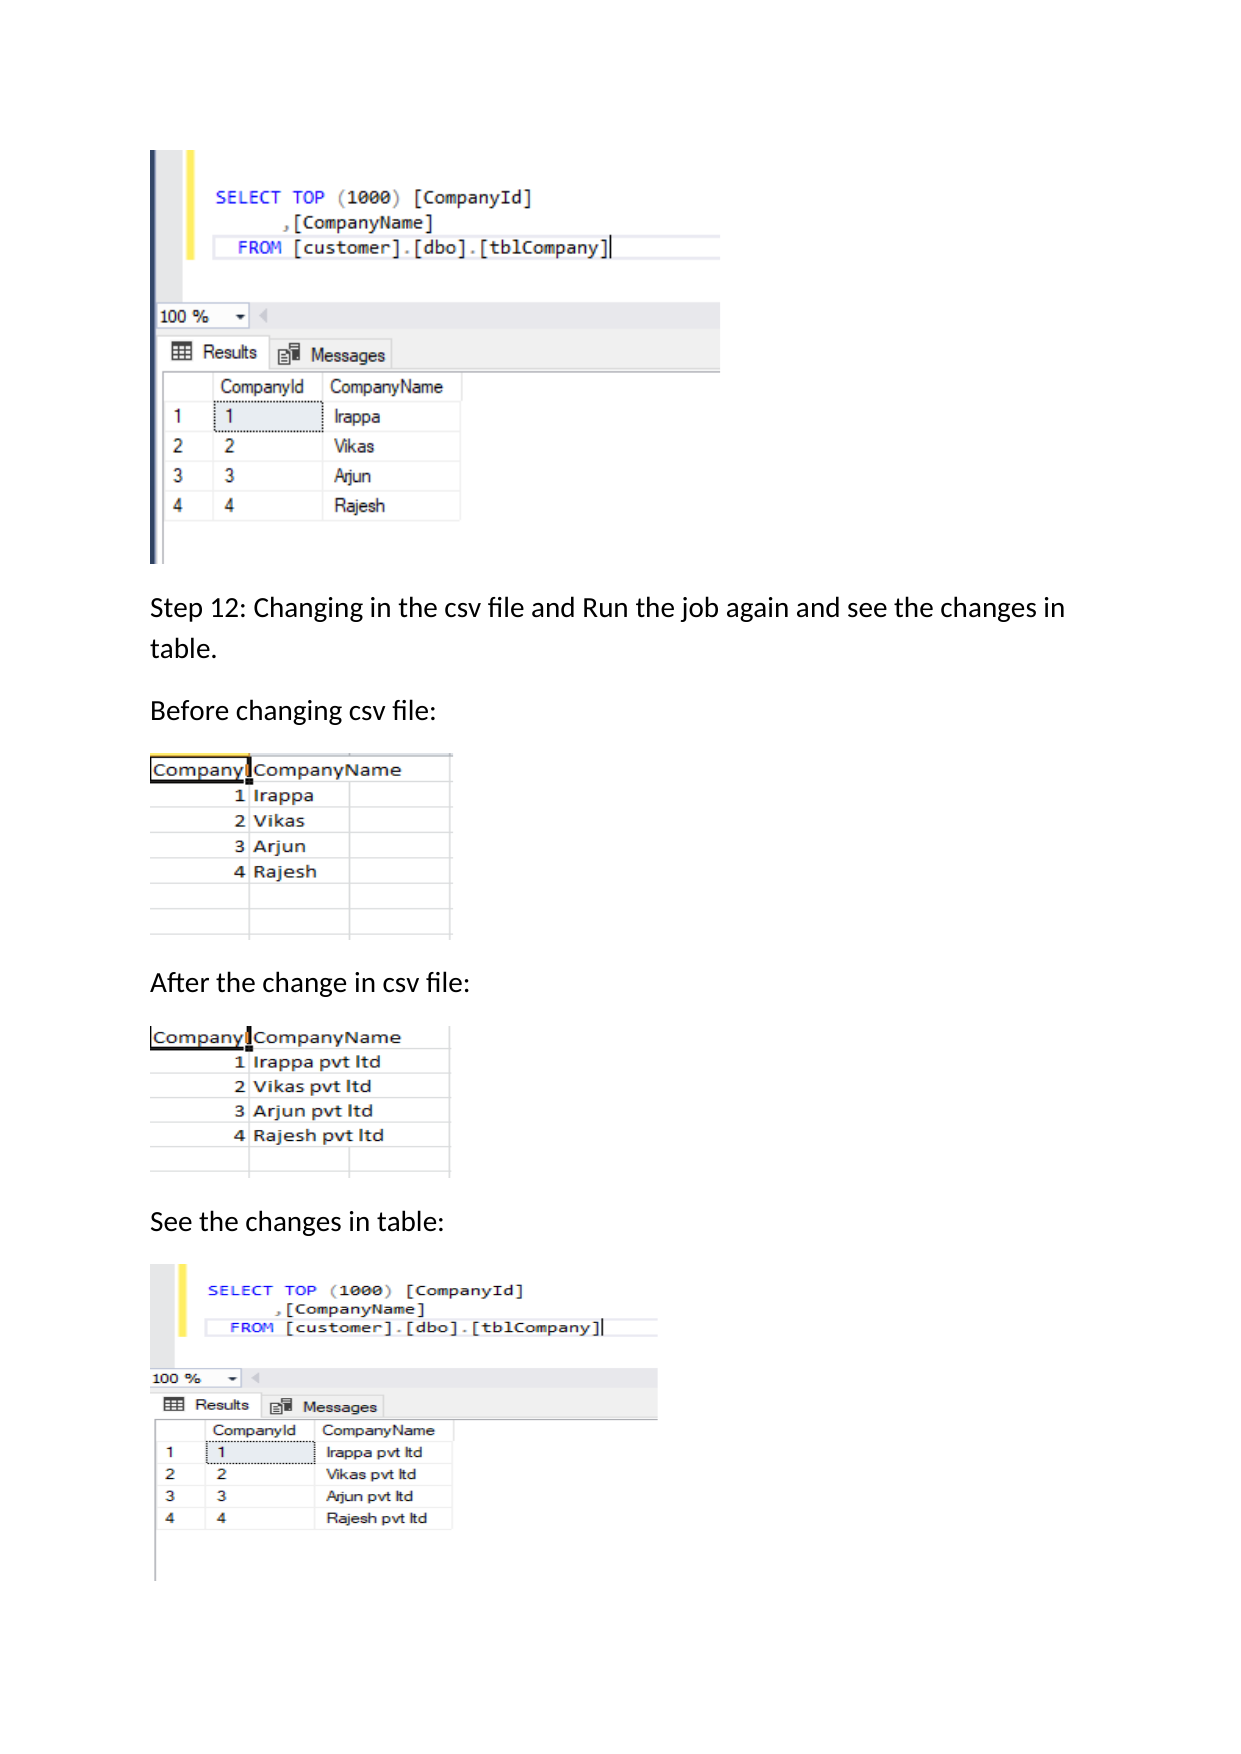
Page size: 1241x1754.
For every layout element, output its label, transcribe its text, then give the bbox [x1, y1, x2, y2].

text Step 12: Changing in the csv file and Run the job again and see the changes in table. [150, 589, 1090, 666]
text See the changes in table: [150, 1203, 1090, 1238]
picture [150, 1026, 452, 1178]
picture [150, 1264, 658, 1581]
text After the change in csv file: [150, 964, 1090, 1000]
picture [150, 753, 454, 940]
text Before changing csv file: [150, 692, 1090, 727]
picture [150, 150, 721, 564]
